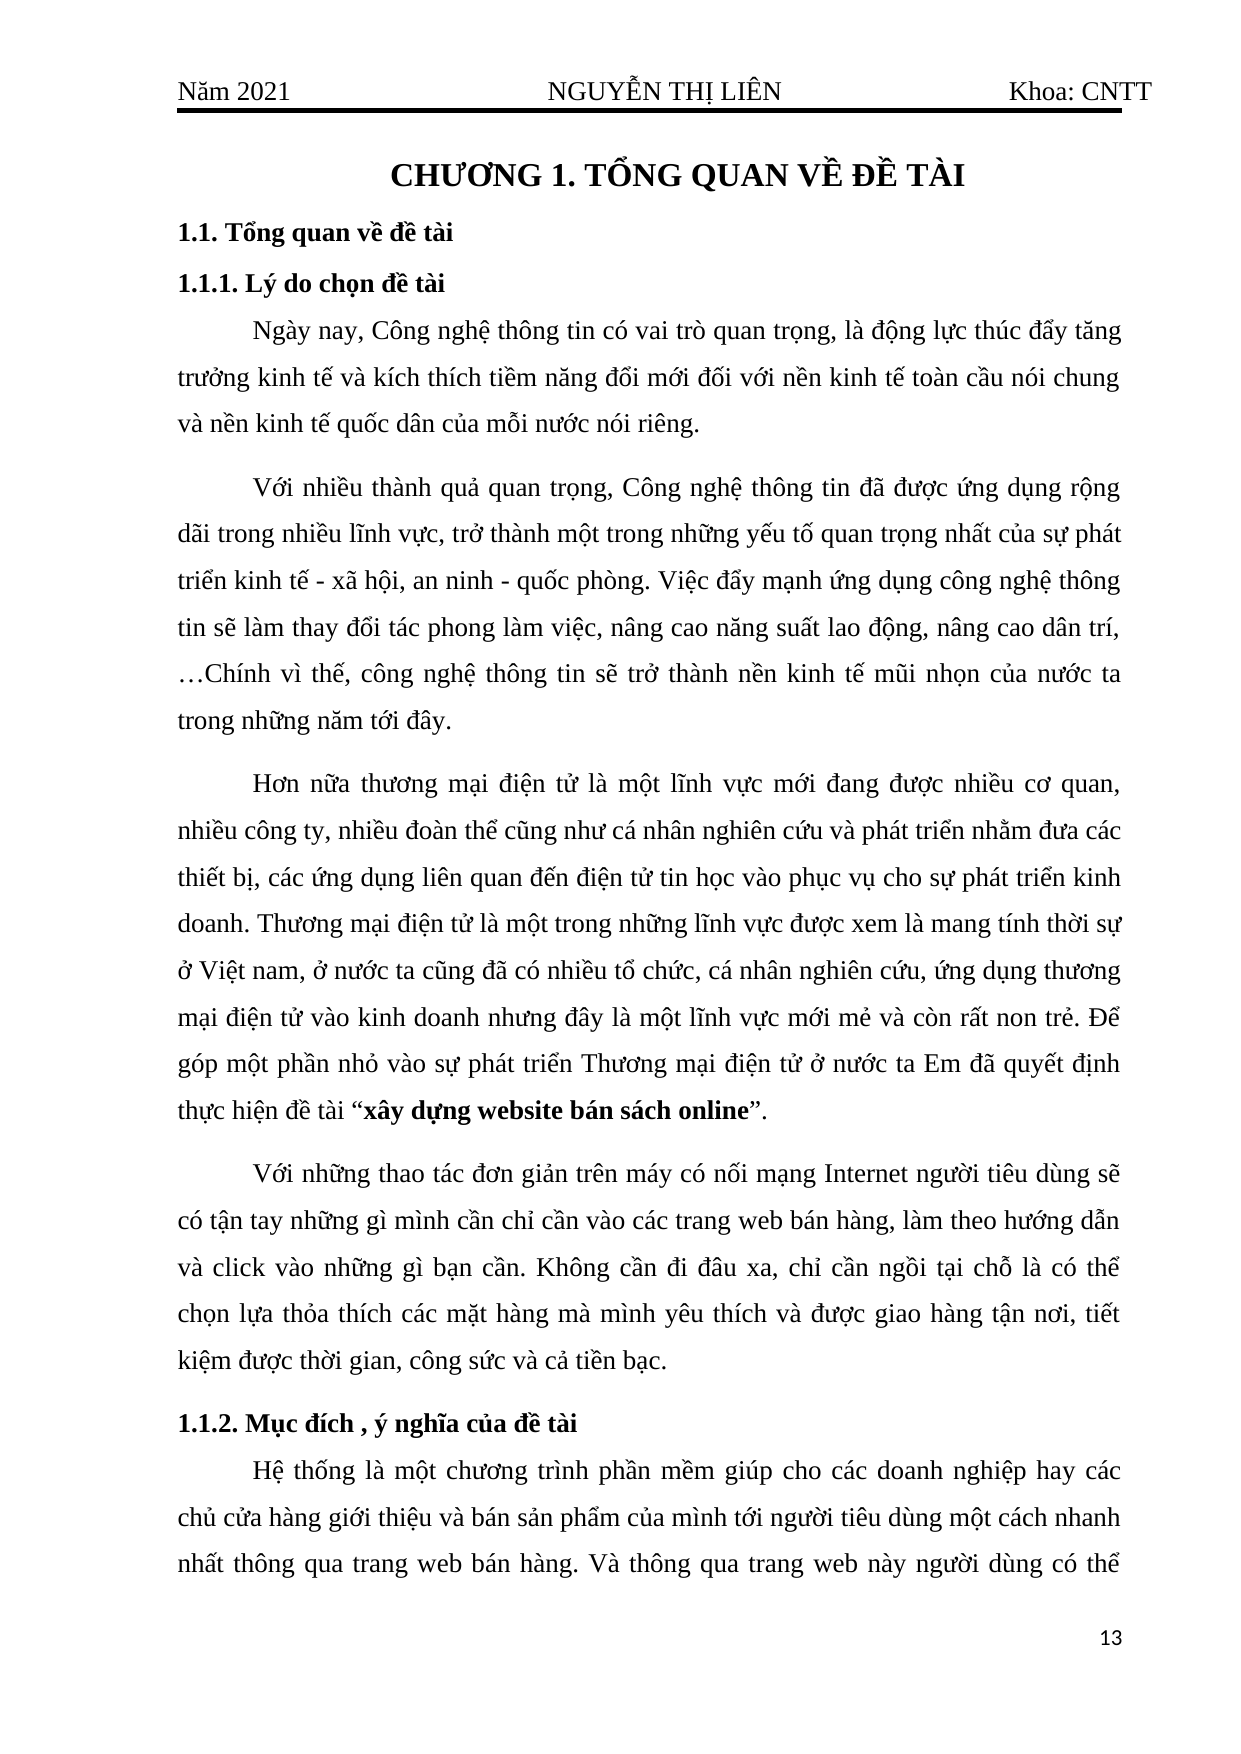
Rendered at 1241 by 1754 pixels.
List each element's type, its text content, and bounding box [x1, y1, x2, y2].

text Với những thao tác đơn giản trên máy có nối mạng Internet người tiêu dùng sẽ có tận tay những gì mình cần chỉ cần vào các trang web bán hàng, làm theo hướng dẫn và click vào những gì bạn cần. Không cần đi đâu xa, chỉ cần ngồi tại chỗ là có thể chọn lựa thỏa thích các mặt hàng mà mình yêu thích và được giao hàng tận nơi, tiết kiệm được thời gian, công sức và cả tiền bạc. [177, 1157, 1122, 1375]
text Hơn nữa thương mại điện tử là một lĩnh vực mới đang được nhiều cơ quan, nhiều công ty, nhiều đoàn thể cũng như cá nhân nghiên cứu và phát triển nhằm đưa các thiết bị, các ứng dụng liên quan đến điện tử tin học vào phục vụ cho sự phát triển kinh doanh. Thương mại điện tử là một trong những lĩnh vực được xem là mang tính thời sự ở Việt nam, ở nước ta cũng đã có nhiều tổ chức, cá nhân nghiên cứu, ứng dụng thương mại điện tử vào kinh doanh nhưng đây là một lĩnh vực mới mẻ và còn rất non trẻ. Để góp một phần nhỏ vào sự phát triển Thương mại điện tử ở nước ta Em đã quyết định thực hiện đề tài “xây dựng website bán sách online”. [177, 767, 1122, 1125]
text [177, 1454, 1122, 1578]
subtitle Tổng quan về đề tài [177, 217, 1122, 248]
subtitle TỔNG QUAN VỀ ĐỀ TÀI [233, 155, 1122, 193]
text Ngày nay, Công nghệ thông tin có vai trò quan trọng, là động lực thúc đẩy tăng trưởng kinh tế và kích thích tiềm năng đổi mới đối với nền kinh tế toàn cầu nói chung và nền kinh tế quốc dân của mỗi nước nói riêng. [177, 314, 1122, 438]
text Với nhiều thành quả quan trọng, Công nghệ thông tin đã được ứng dụng rộng dãi trong nhiều lĩnh vực, trở thành một trong những yếu tố quan trọng nhất của sự phát triển kinh tế - xã hội, an ninh - quốc phòng. Việc đẩy mạnh ứng dụng công nghệ thông tin sẽ làm thay đổi tác phong làm việc, nâng cao năng suất lao động, nâng cao dân trí,…Chính vì thế, công nghệ thông tin sẽ trở thành nền kinh tế mũi nhọn của nước ta trong những năm tới đây. [177, 471, 1122, 735]
subtitle Lý do chọn đề tài [177, 267, 1122, 298]
subtitle Mục đích , ý nghĩa của đề tài [177, 1407, 1122, 1438]
